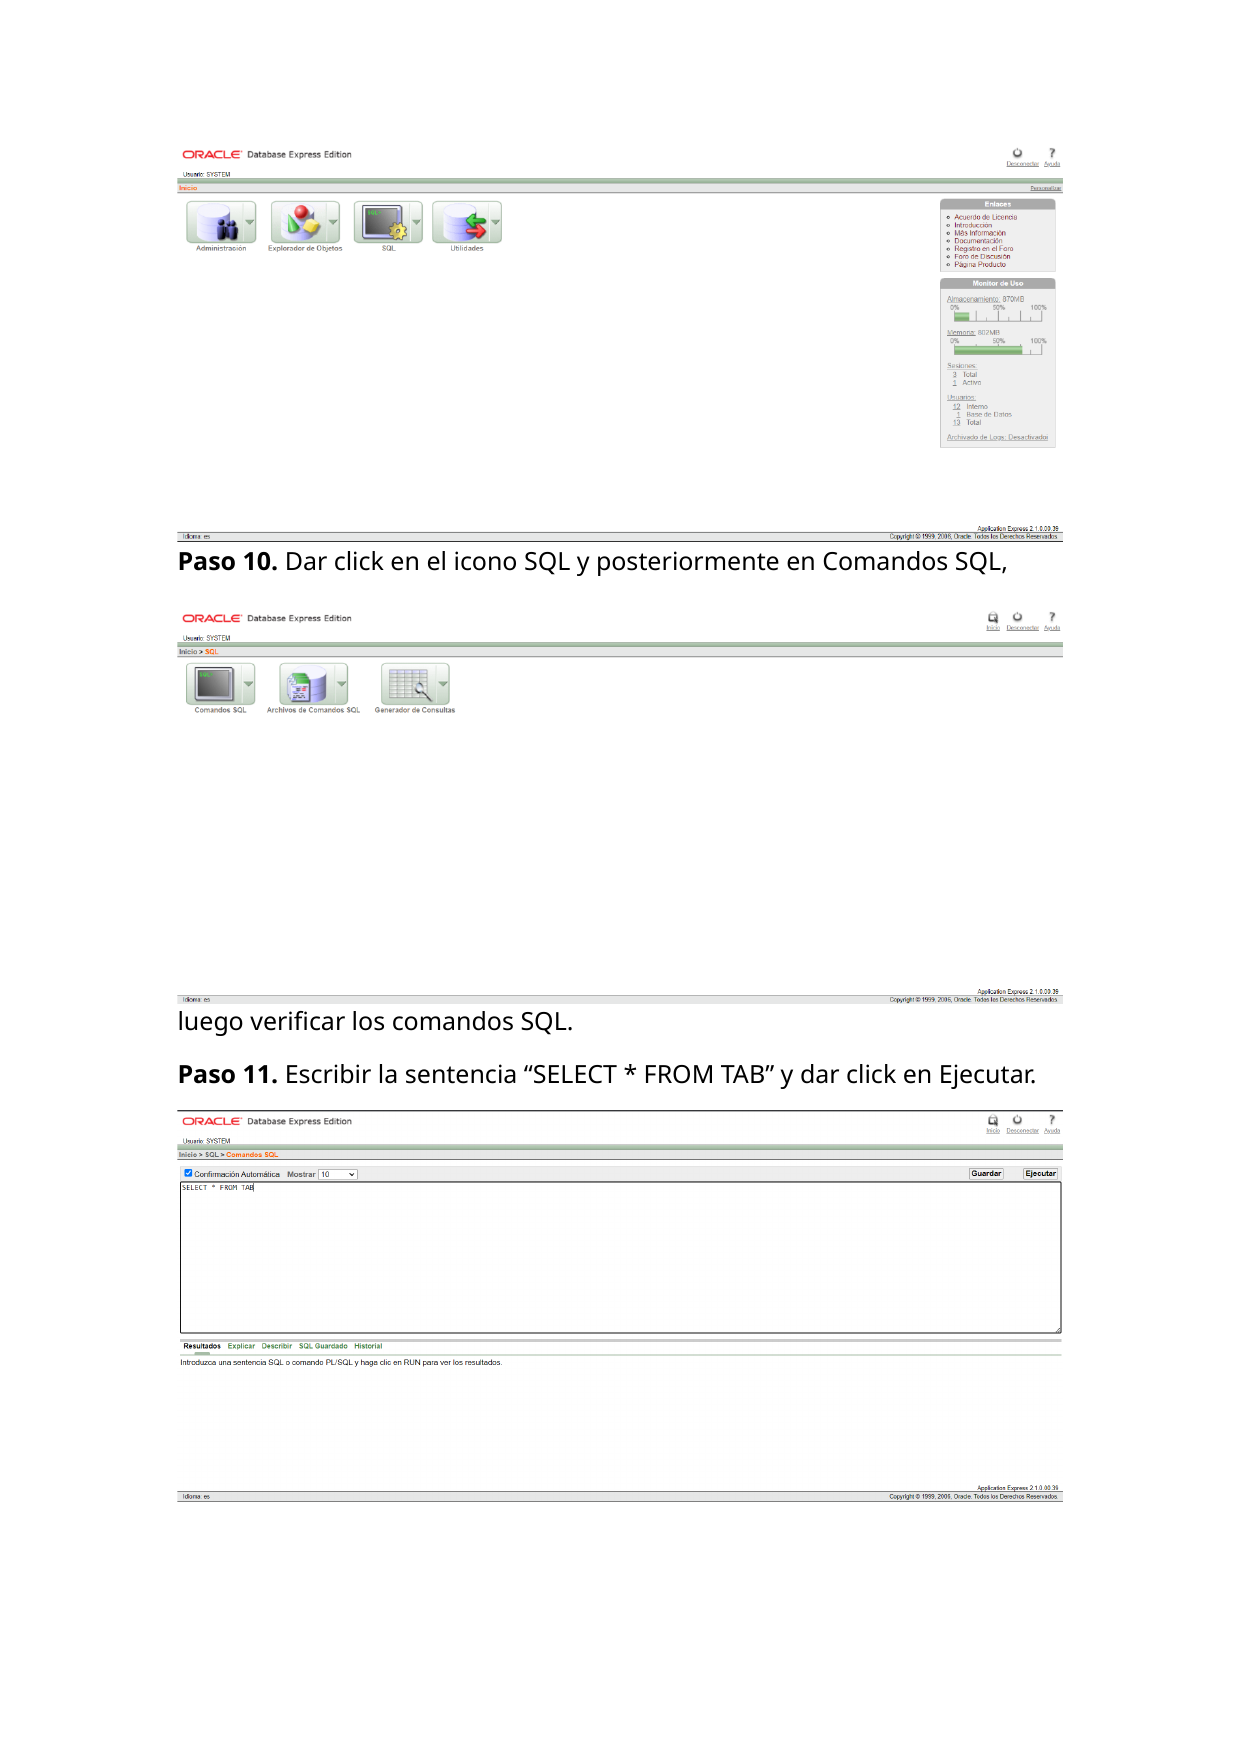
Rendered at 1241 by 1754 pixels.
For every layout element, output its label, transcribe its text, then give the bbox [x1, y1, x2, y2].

text Paso 10. Dar click en el icono SQL y posteriormente en Comandos SQL, luego verificar los comandos SQL. [177, 1004, 1063, 1038]
picture [177, 609, 1063, 1004]
text Paso 10. Dar click en el icono SQL y posteriormente en Comandos SQL, luego verificar los comandos SQL. [177, 542, 1063, 609]
picture [177, 147, 1063, 542]
picture [177, 1110, 1063, 1502]
text Paso 11. Escribir la sentencia “SELECT * FROM TAB” y dar click en Ejecutar. [177, 1057, 1063, 1091]
